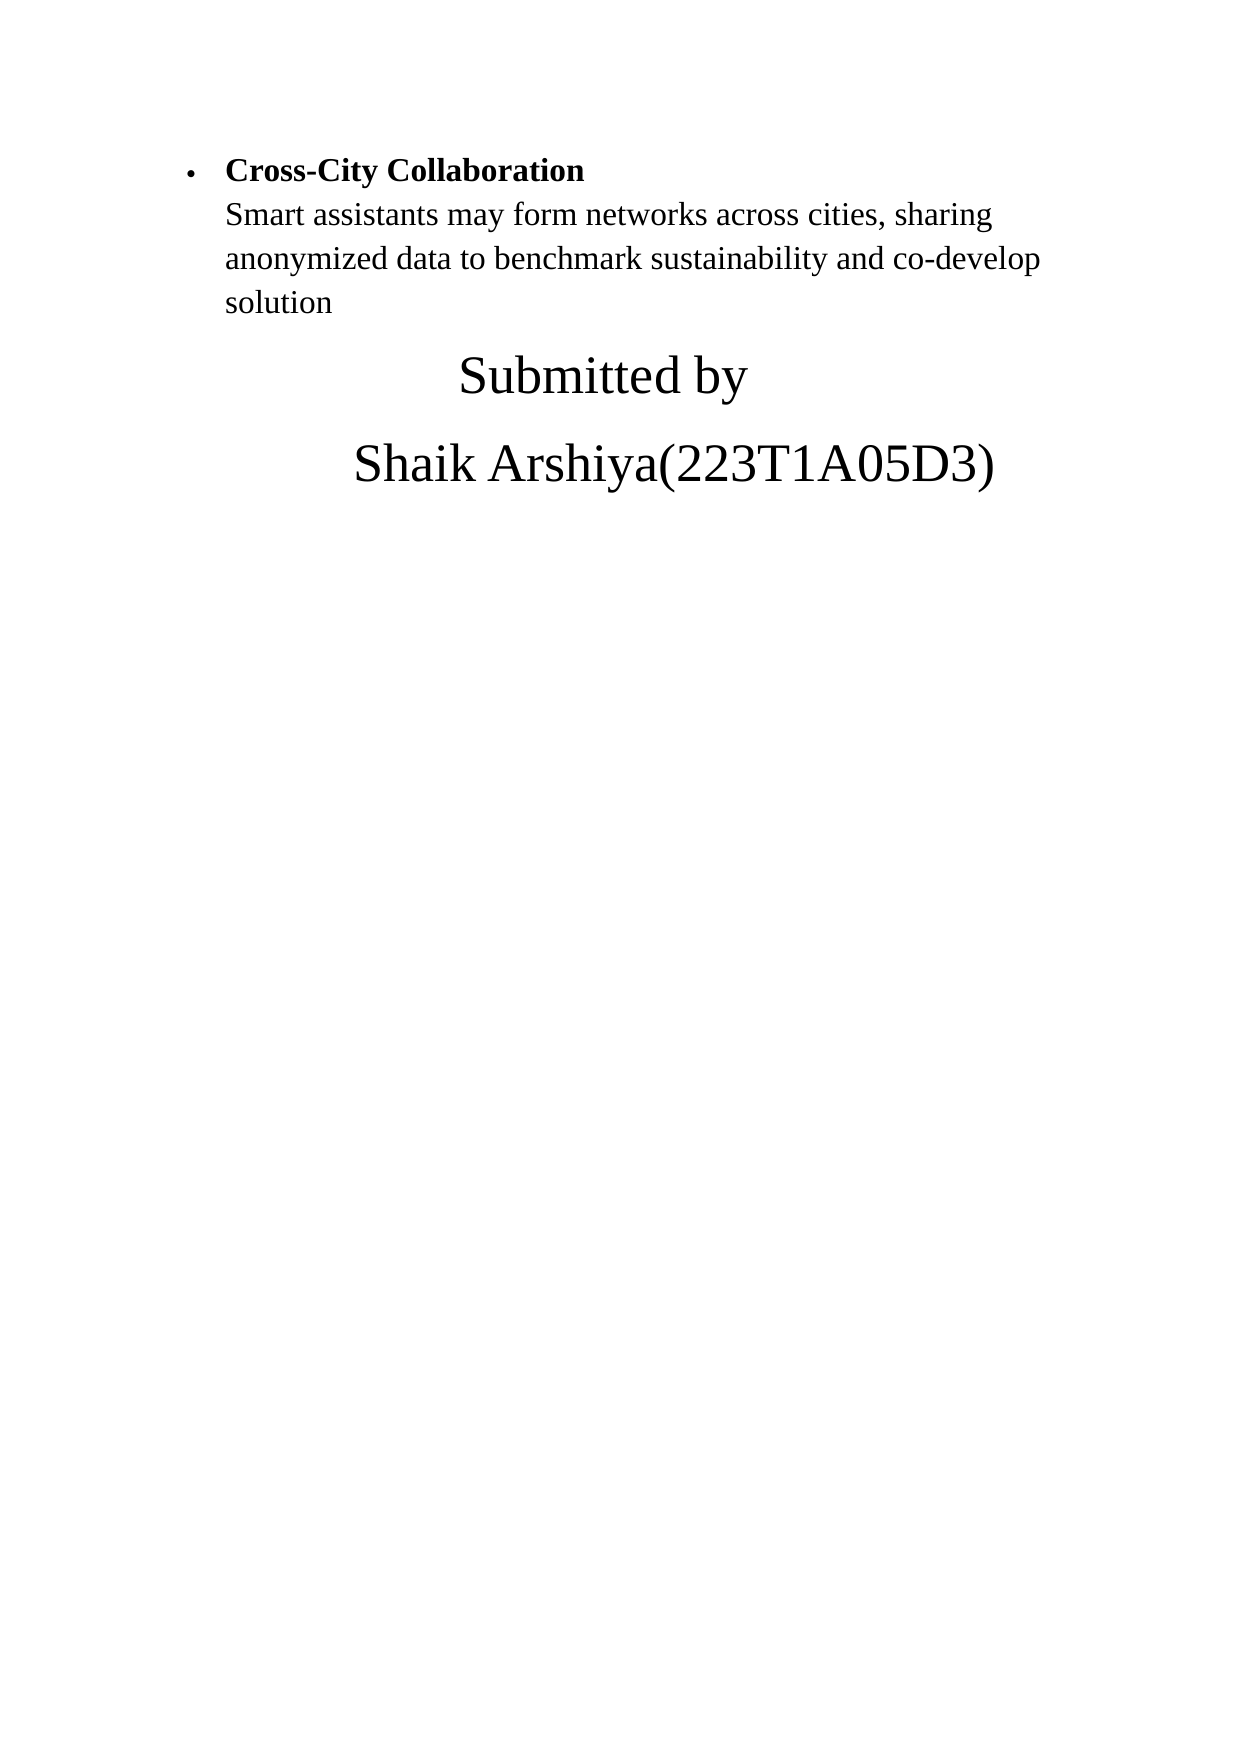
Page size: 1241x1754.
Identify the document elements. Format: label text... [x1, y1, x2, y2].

text Submitted by [150, 343, 1090, 405]
text Shaik Arshiya(223T1A05D3) [150, 431, 1090, 493]
list Cross-City Collaboration Smart assistants may form networks across cities, sharing anonymized data to benchmark sustainability and co-develop solution [187, 150, 1090, 321]
